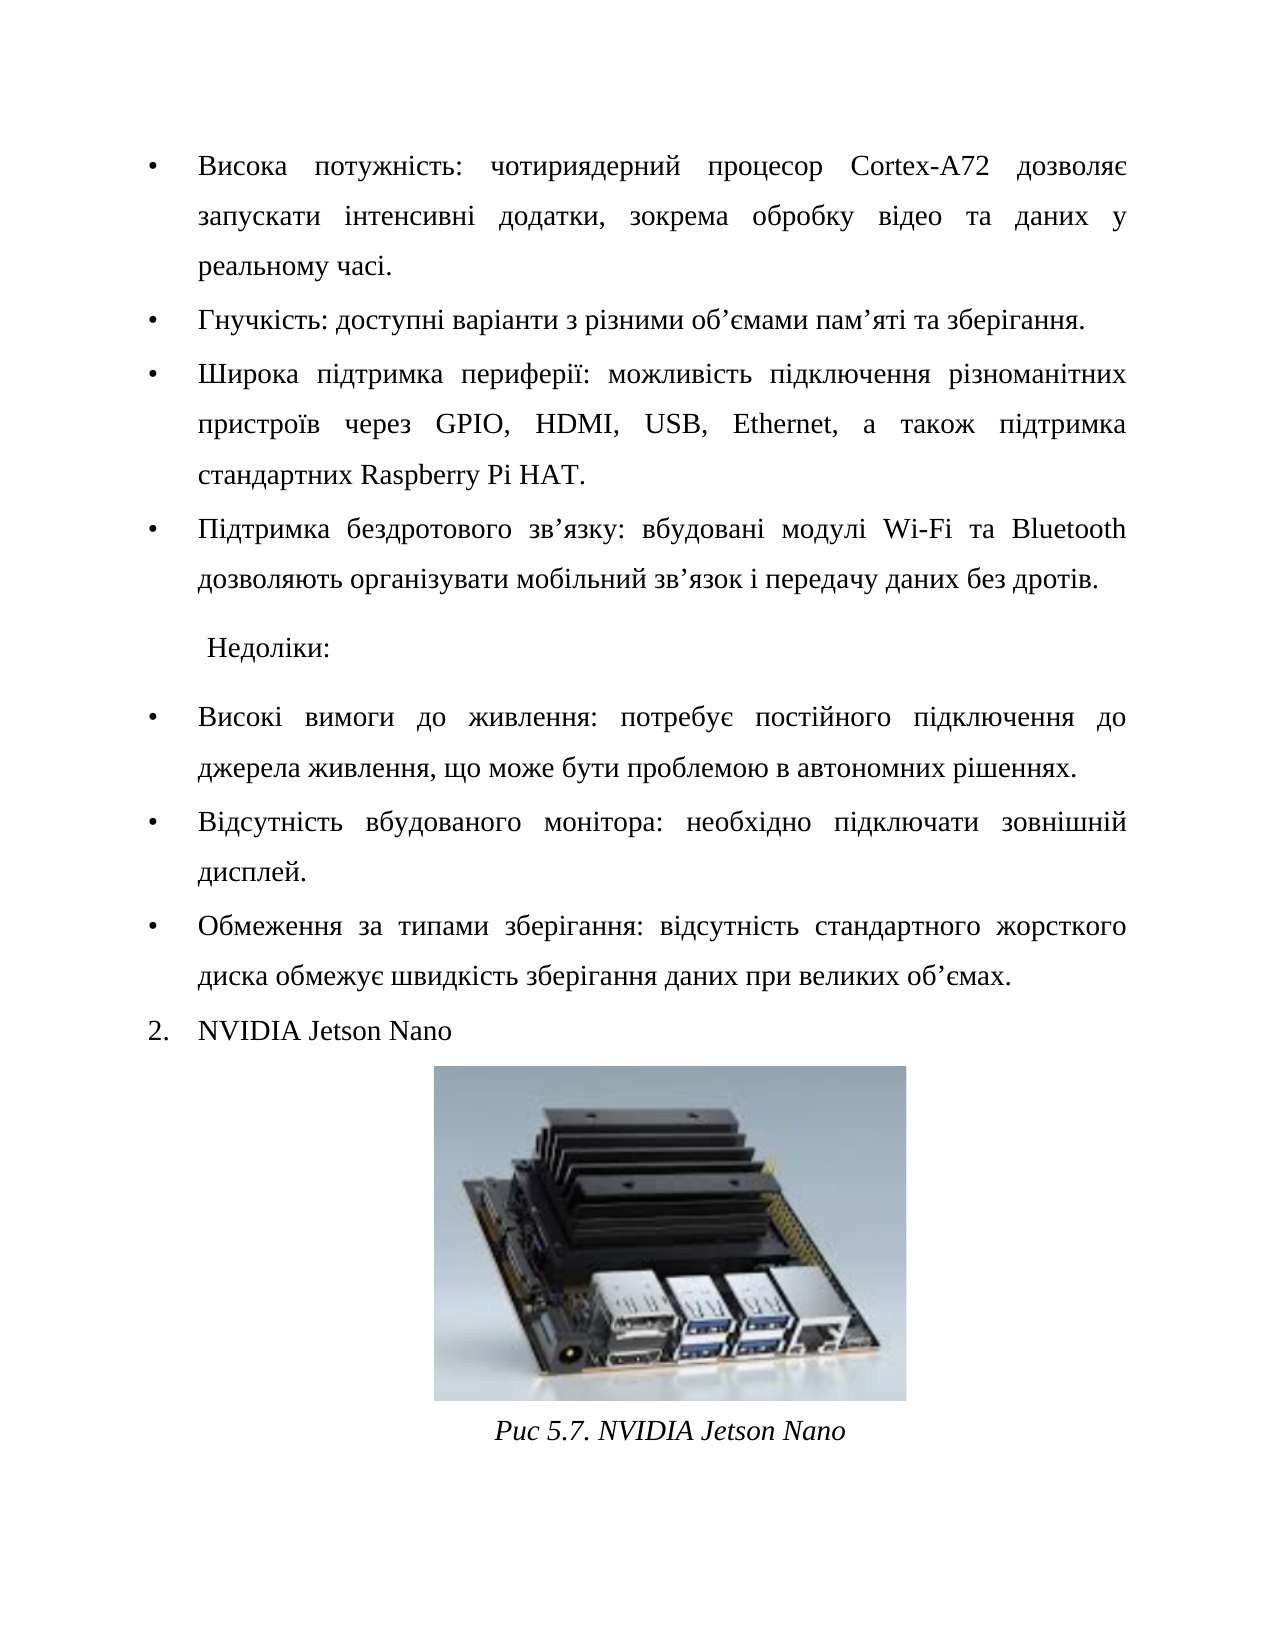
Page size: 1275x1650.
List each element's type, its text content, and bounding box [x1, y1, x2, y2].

picture [433, 1066, 907, 1401]
list Високі вимоги до живлення: потребує постійного підключення до джерела живлення, що може бути проблемою в автономних рішеннях. [148, 699, 1127, 783]
list Висока потужність: чотириядерний процесор Cortex-A72 дозволяє запускати інтенсивні додатки, зокрема обробку відео та даних у реальному часі. [148, 148, 1127, 282]
list Гнучкість: доступні варіанти з різними об’ємами пам’яті та зберігання. [148, 302, 1127, 336]
text Рис 5.7. NVIDIA Jetson Nano [148, 1413, 1127, 1447]
list Відсутність вбудованого монітора: необхідно підключати зовнішній дисплей. [148, 804, 1127, 888]
text Недоліки: [148, 630, 1127, 664]
list Підтримка бездротового зв’язку: вбудовані модулі Wi-Fi та Bluetooth дозволяють організувати мобільний зв’язок і передачу даних без дротів. [148, 511, 1127, 595]
list NVIDIA Jetson Nano [148, 1013, 1127, 1046]
list Широка підтримка периферії: можливість підключення різноманітних пристроїв через GPIO, HDMI, USB, Ethernet, а також підтримка стандартних Raspberry Pi HAT. [148, 356, 1127, 491]
list Обмеження за типами зберігання: відсутність стандартного жорсткого диска обмежує швидкість зберігання даних при великих об’ємах. [148, 908, 1127, 992]
